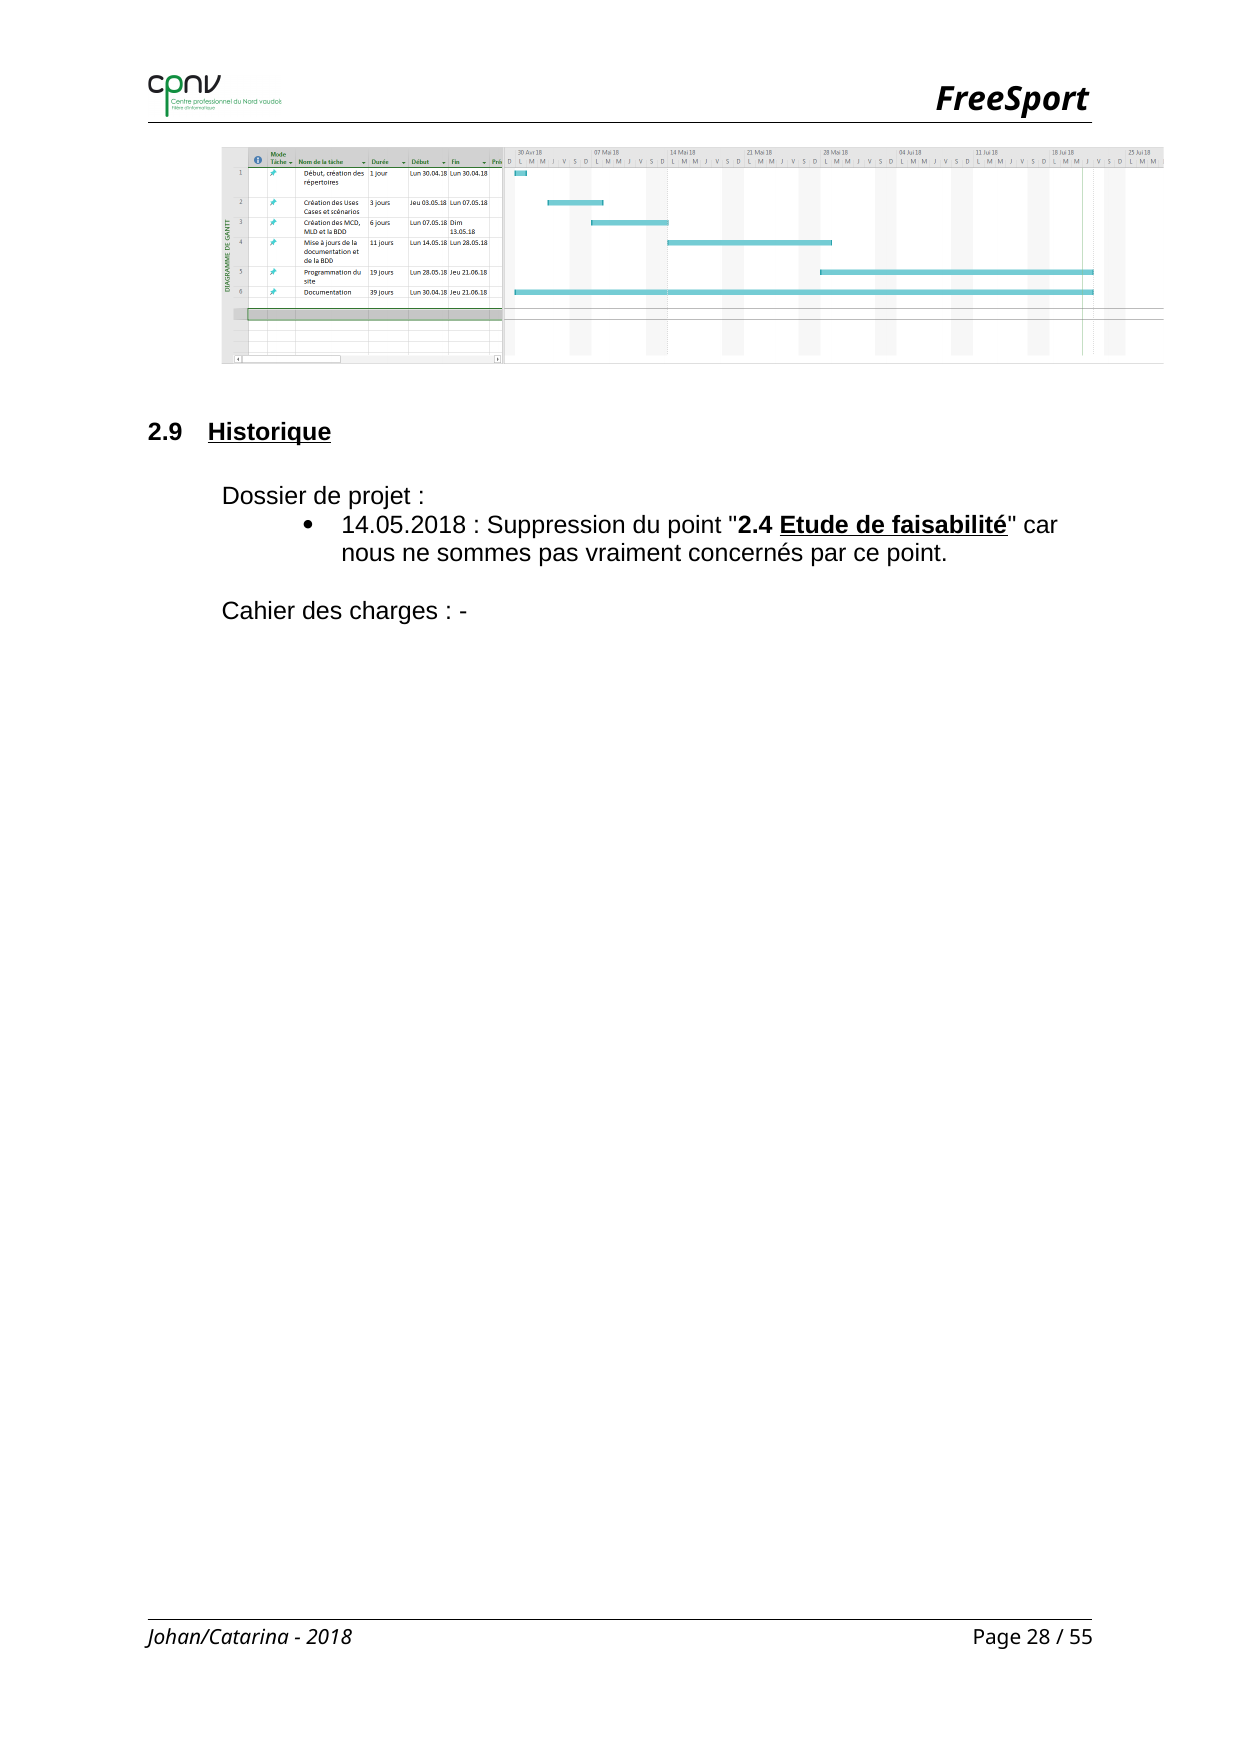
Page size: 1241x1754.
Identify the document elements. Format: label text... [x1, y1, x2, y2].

list Dossier de projet : [222, 481, 1092, 509]
list Cahier des charges : - [221, 596, 1092, 625]
list 14.05.2018 : Suppression du point "2.4 Etude de faisabilité" car nous ne sommes pas vraiment concernés par ce point. [303, 509, 1092, 567]
picture [221, 147, 1164, 364]
picture [148, 75, 282, 117]
subtitle Historique [148, 417, 1092, 446]
